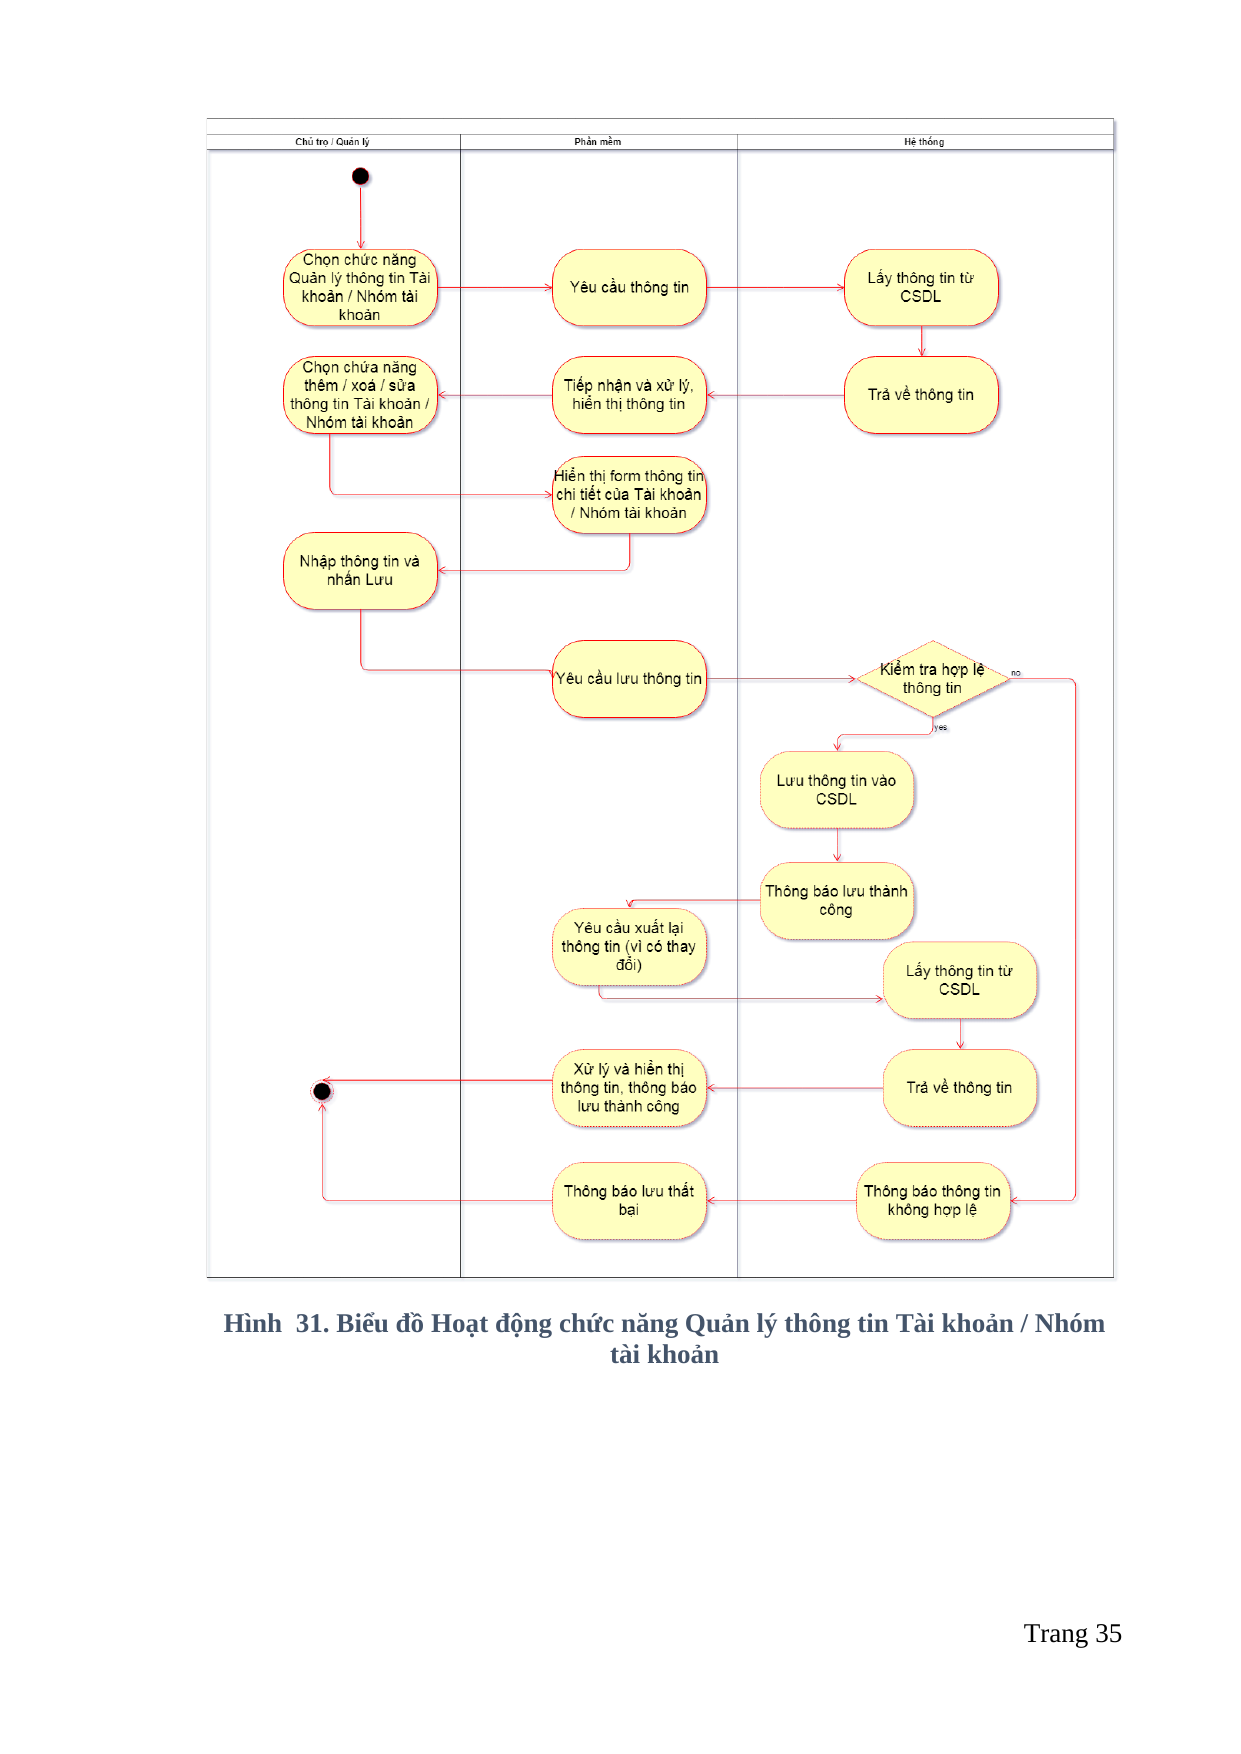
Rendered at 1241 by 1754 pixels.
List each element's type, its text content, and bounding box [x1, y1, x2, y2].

picture [206, 118, 1123, 1286]
